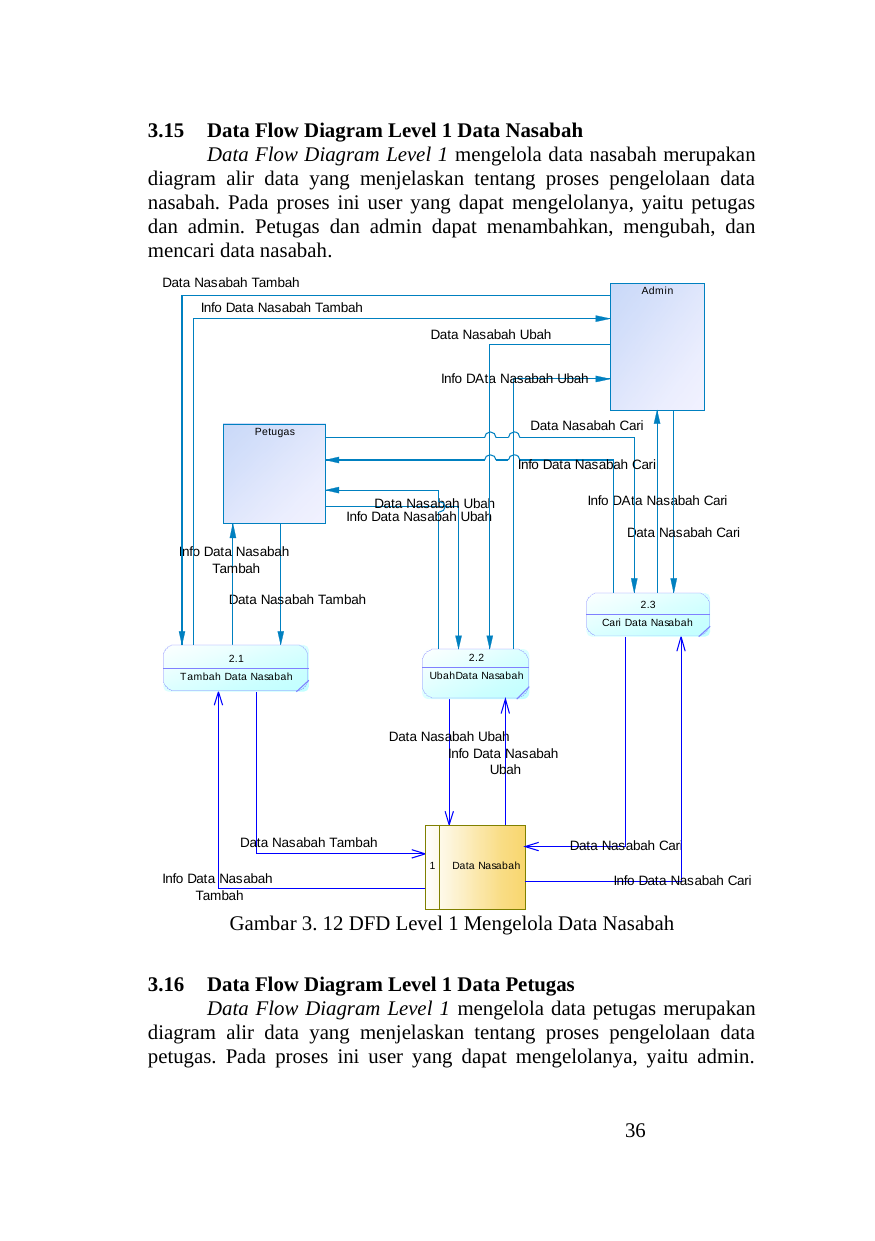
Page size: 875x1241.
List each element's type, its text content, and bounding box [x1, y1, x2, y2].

list Data Flow Diagram Level 1 mengelola data nasabah merupakan diagram alir data yang menjelaskan tentang proses pengelolaan data nasabah. Pada proses ini user yang dapat mengelolanya, yaitu petugas dan admin. Petugas dan admin dapat menambahkan, mengubah, dan mencari data nasabah. [148, 142, 756, 262]
text Data Flow Diagram Level 1 Data Petugas [148, 972, 756, 996]
text Data Flow Diagram Level 1 Data Nasabah [148, 118, 756, 142]
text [148, 996, 756, 1068]
